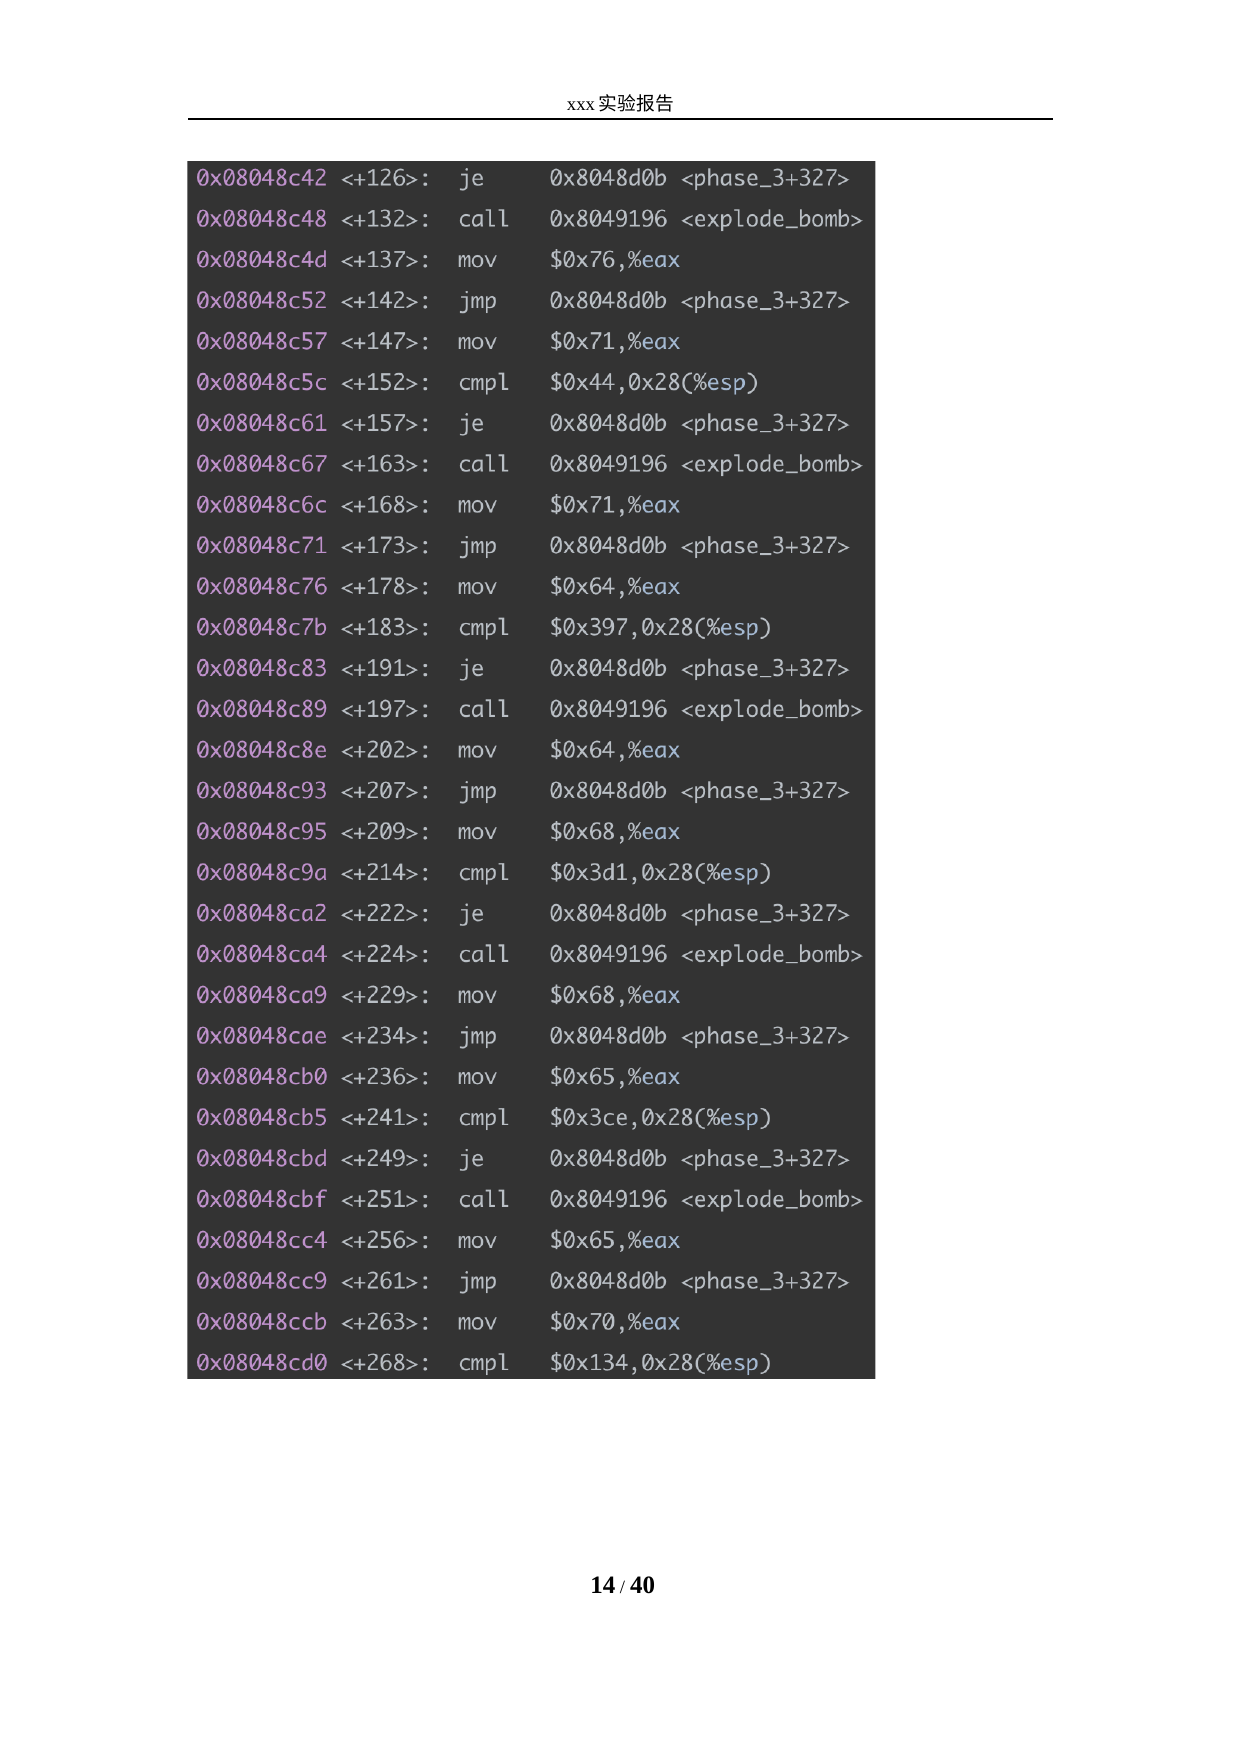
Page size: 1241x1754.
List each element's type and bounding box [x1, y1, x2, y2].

picture [187, 161, 876, 1379]
